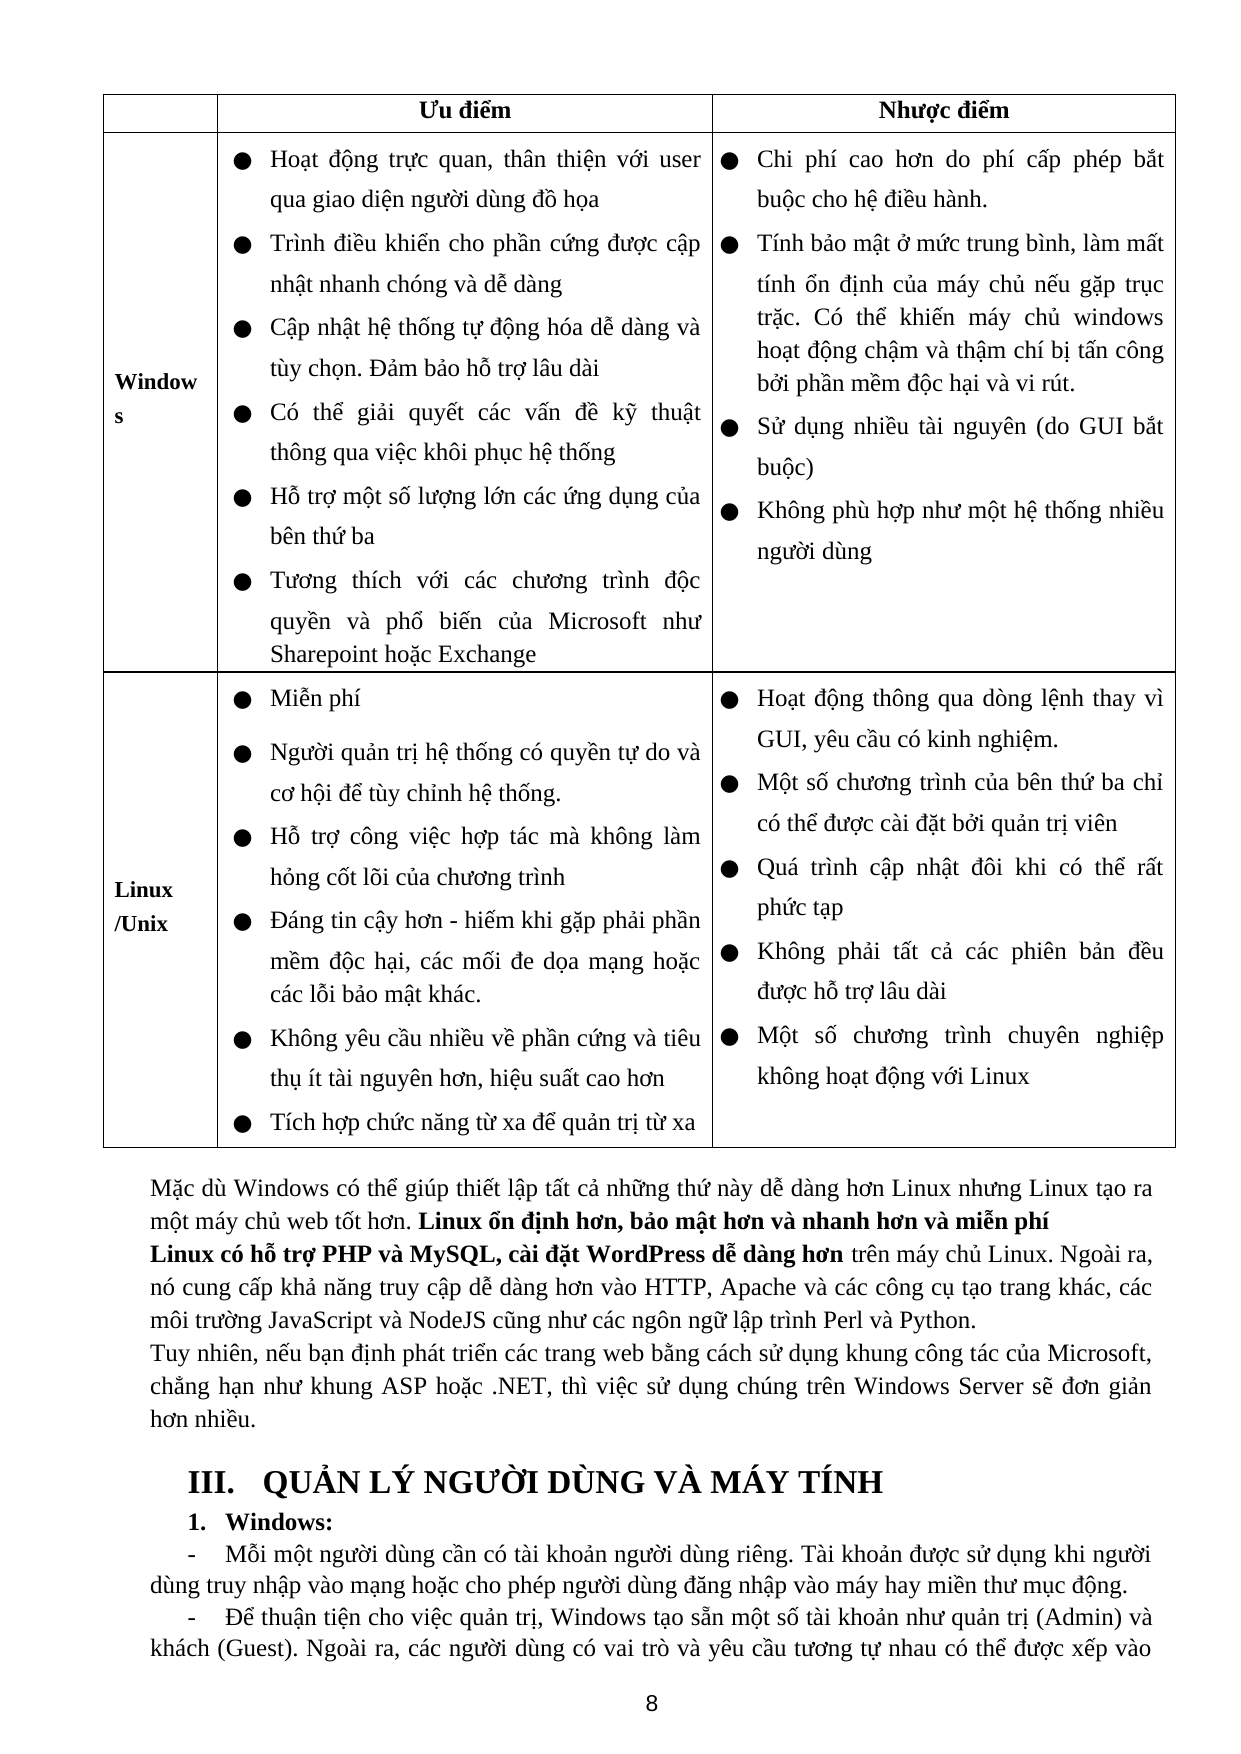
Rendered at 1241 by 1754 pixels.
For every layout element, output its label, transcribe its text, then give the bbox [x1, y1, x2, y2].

text Mặc dù Windows có thể giúp thiết lập tất cả những thứ này dễ dàng hơn Linux nhưng Linux tạo ra một máy chủ web tốt hơn. Linux ổn định hơn, bảo mật hơn và nhanh hơn và miễn phí [150, 1173, 1153, 1235]
table_header [104, 95, 217, 132]
text Tuy nhiên, nếu bạn định phát triển các trang web bằng cách sử dụng khung công tác của Microsoft, chẳng hạn như khung ASP hoặc .NET, thì việc sử dụng chúng trên Windows Server sẽ đơn giản hơn nhiều. [150, 1338, 1153, 1433]
table_cell Linux /Unix [104, 673, 217, 1147]
table_header Nhược điểm [713, 95, 1175, 132]
list Mỗi một người dùng cần có tài khoản người dùng riêng. Tài khoản được sử dụng khi người dùng truy nhập vào mạng hoặc cho phép người dùng đăng nhập vào máy hay miền thư mục động. [150, 1539, 1153, 1599]
table_cell Hoạt động trực quan, thân thiện với user qua giao diện người dùng đồ họa Trình điều khiển cho phần cứng được cập nhật nhanh chóng và dễ dàng Cập nhật hệ thống tự động hóa dễ dàng và tùy chọn. Đảm bảo hỗ trợ lâu dài Có thể giải quyết các vấn đề kỹ thuật thông qua việc khôi phục hệ thống Hỗ trợ một số lượng lớn các ứng dụng của bên thứ ba Tương thích với các chương trình độc quyền và phổ biến của Microsoft như Sharepoint hoặc Exchange [218, 133, 712, 671]
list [150, 1602, 1153, 1661]
subtitle QUẢN LÝ NGƯỜI DÙNG VÀ MÁY TÍNH [187, 1462, 1153, 1501]
table_cell Miễn phí Người quản trị hệ thống có quyền tự do và cơ hội để tùy chỉnh hệ thống. Hỗ trợ công việc hợp tác mà không làm hỏng cốt lõi của chương trình Đáng tin cậy hơn - hiếm khi gặp phải phần mềm độc hại, các mối đe dọa mạng hoặc các lỗi bảo mật khác. Không yêu cầu nhiều về phần cứng và tiêu thụ ít tài nguyên hơn, hiệu suất cao hơn Tích hợp chức năng từ xa để quản trị từ xa [218, 673, 712, 1147]
table_cell Hoạt động thông qua dòng lệnh thay vì GUI, yêu cầu có kinh nghiệm. Một số chương trình của bên thứ ba chỉ có thể được cài đặt bởi quản trị viên Quá trình cập nhật đôi khi có thể rất phức tạp Không phải tất cả các phiên bản đều được hỗ trợ lâu dài Một số chương trình chuyên nghiệp không hoạt động với Linux [713, 673, 1175, 1147]
subtitle Windows: [187, 1507, 1153, 1535]
text Linux có hỗ trợ PHP và MySQL, cài đặt WordPress dễ dàng hơn trên máy chủ Linux. Ngoài ra, nó cung cấp khả năng truy cập dễ dàng hơn vào HTTP, Apache và các công cụ tạo trang khác, các môi trường JavaScript và NodeJS cũng như các ngôn ngữ lập trình Perl và Python. [150, 1239, 1153, 1334]
table_cell Windows [104, 133, 217, 671]
table_cell Chi phí cao hơn do phí cấp phép bắt buộc cho hệ điều hành. Tính bảo mật ở mức trung bình, làm mất tính ổn định của máy chủ nếu gặp trục trặc. Có thể khiến máy chủ windows hoạt động chậm và thậm chí bị tấn công bởi phần mềm độc hại và vi rút. Sử dụng nhiều tài nguyên (do GUI bắt buộc) Không phù hợp như một hệ thống nhiều người dùng [713, 133, 1175, 671]
table_header Ưu điểm [218, 95, 712, 132]
